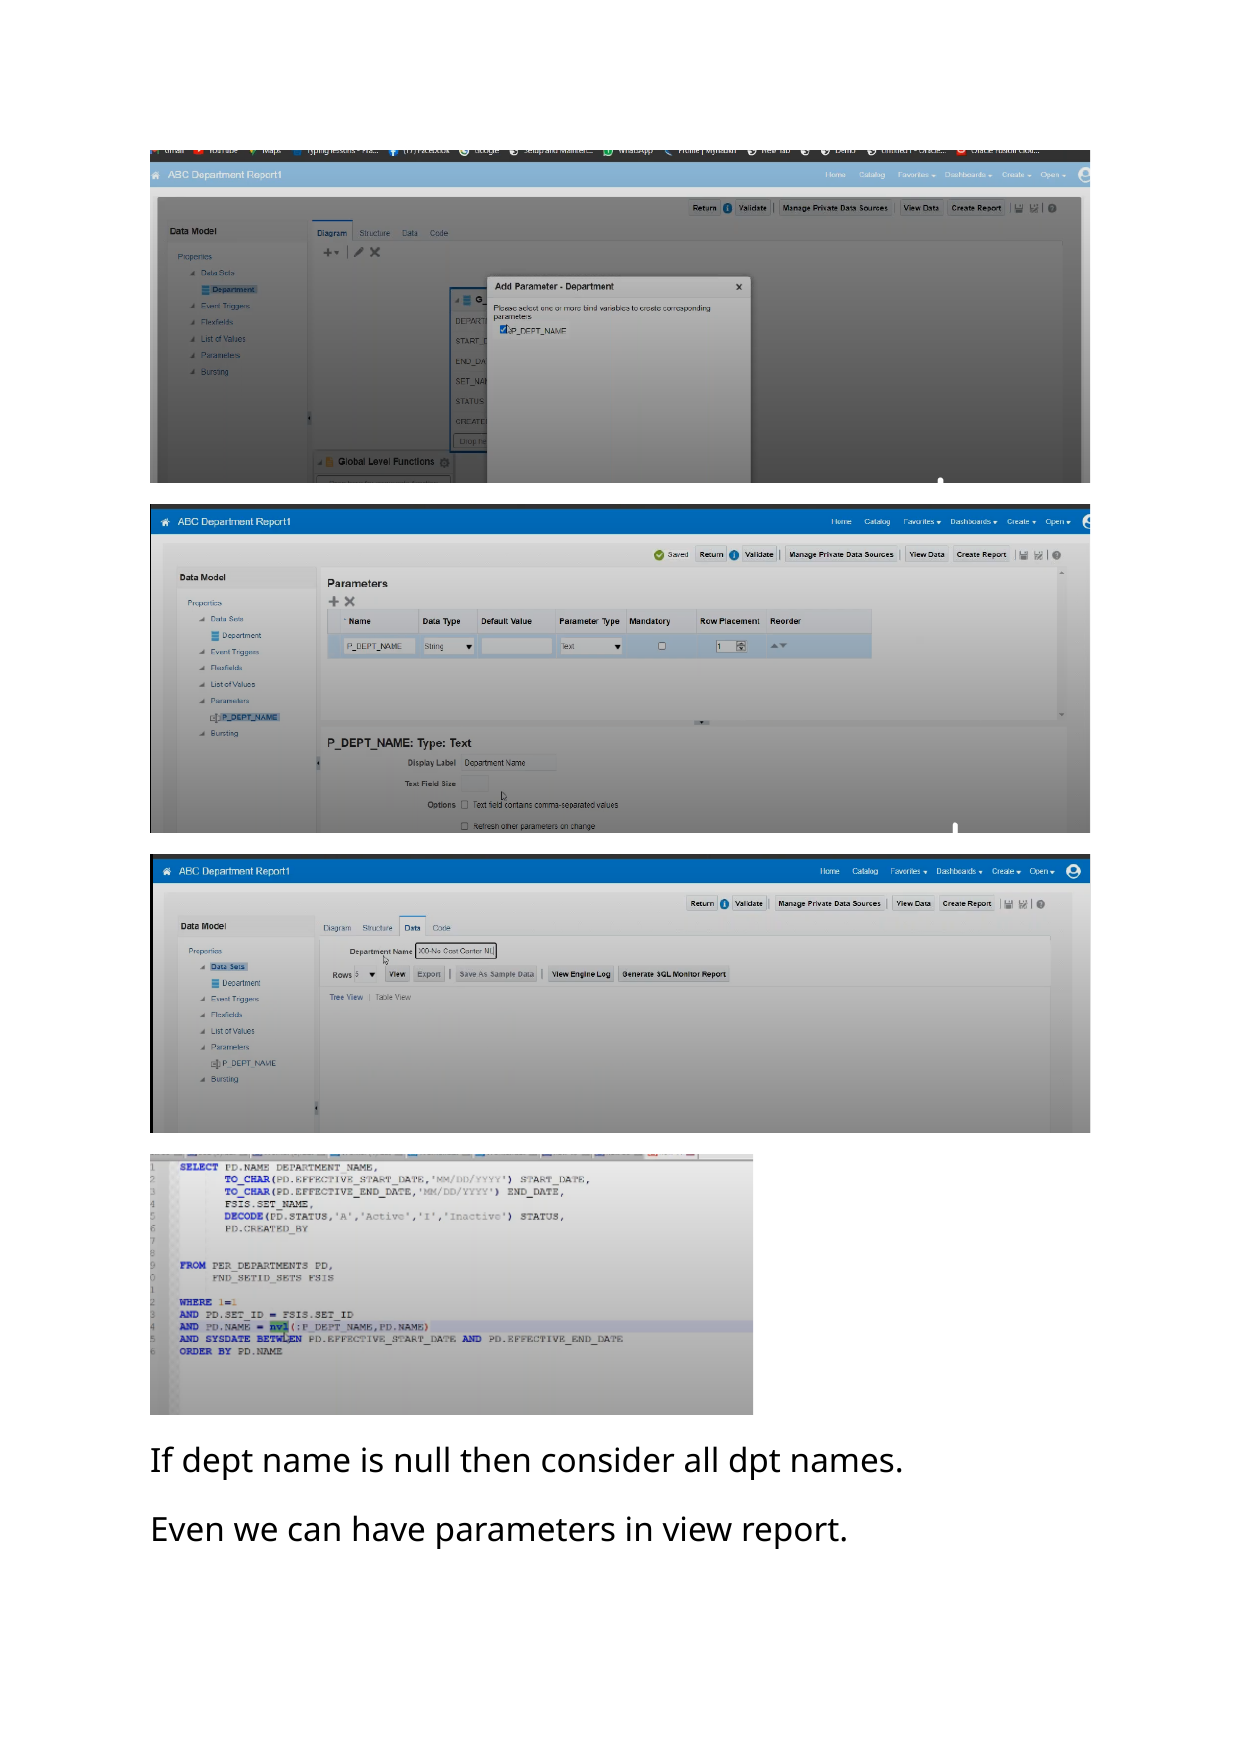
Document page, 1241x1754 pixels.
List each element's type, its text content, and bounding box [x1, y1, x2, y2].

text Even we can have parameters in view report. [150, 1506, 1090, 1551]
text If dept name is null then consider all dpt names. [150, 1437, 1090, 1482]
picture [150, 1154, 754, 1415]
picture [150, 854, 1091, 1133]
picture [150, 504, 1091, 833]
picture [150, 150, 1091, 483]
